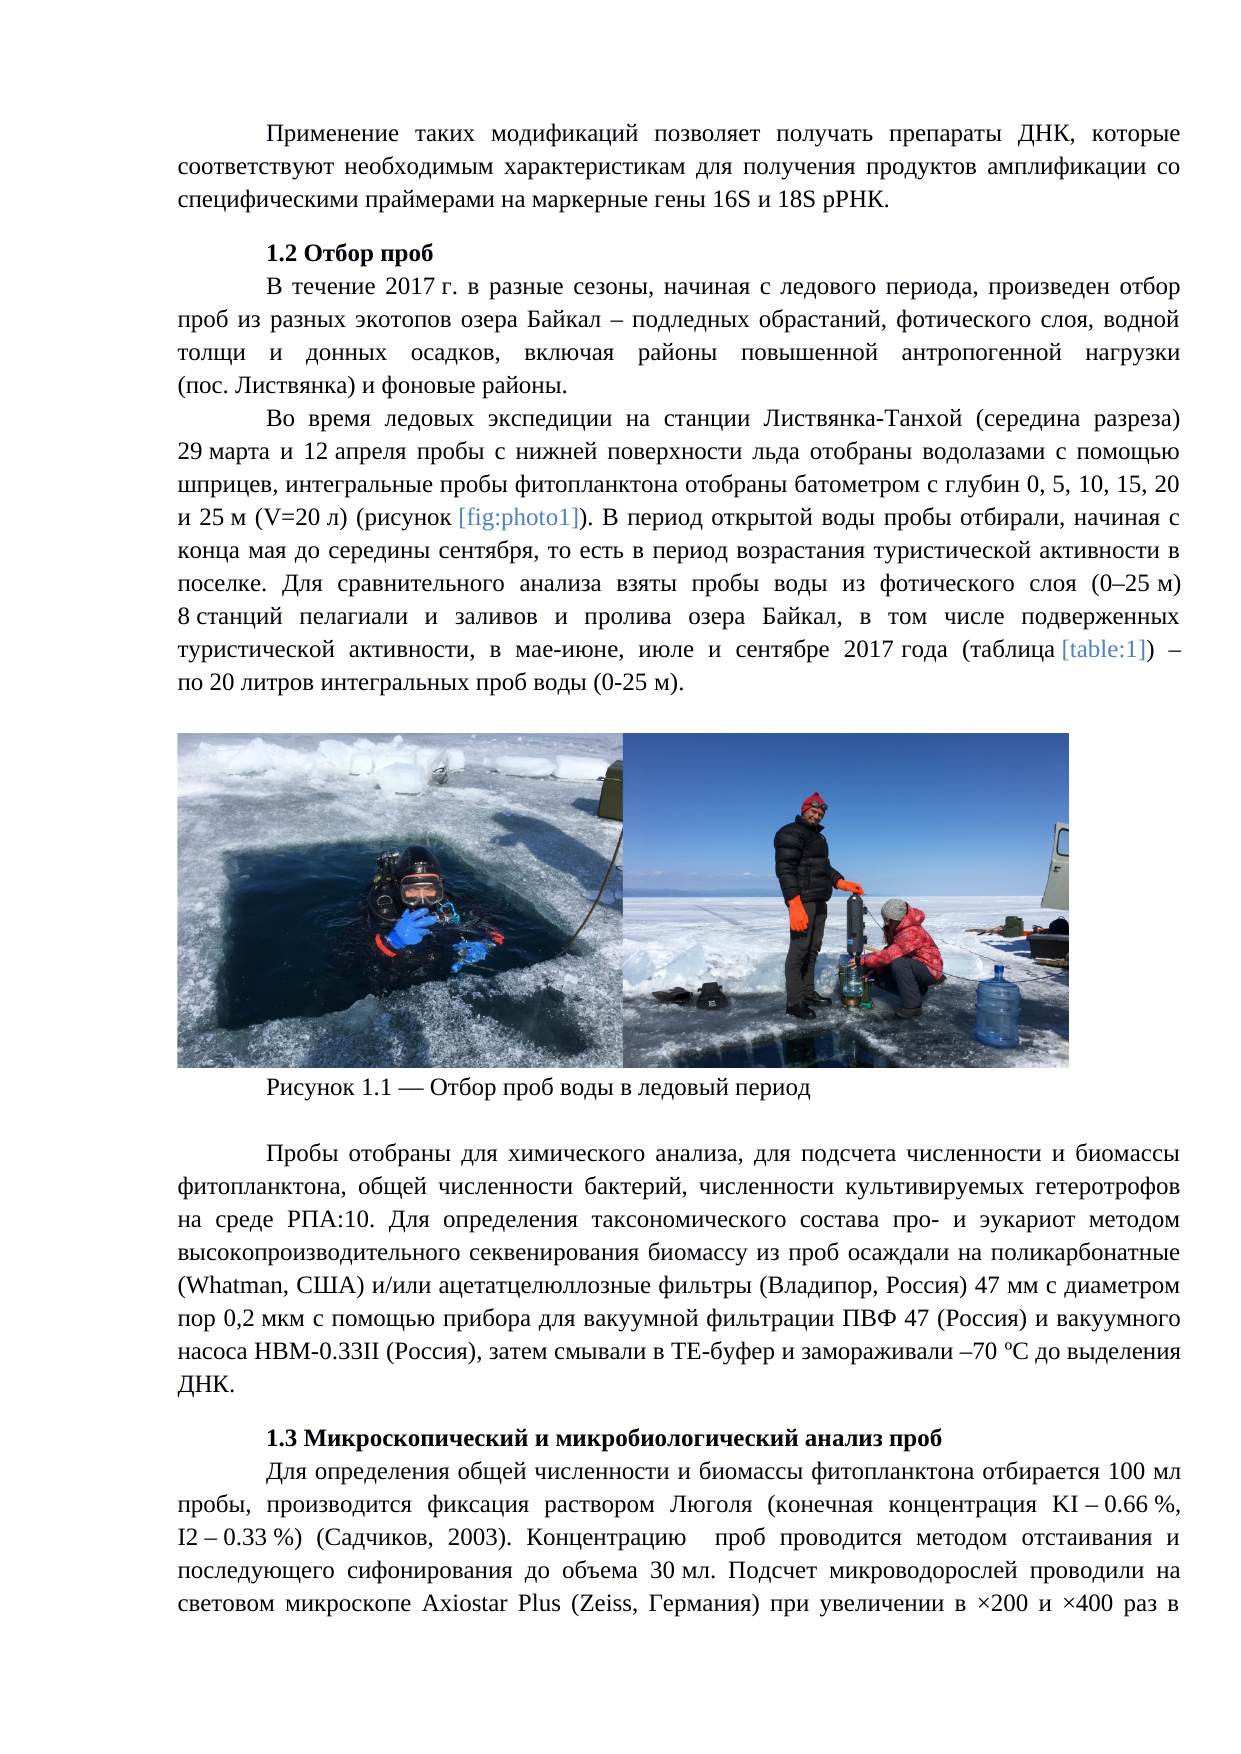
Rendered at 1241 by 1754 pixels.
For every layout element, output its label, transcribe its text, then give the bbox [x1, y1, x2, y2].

text В течение 2017 г. в разные сезоны, начиная с ледового периода, произведен отбор проб из разных экотопов озера Байкал – подледных обрастаний, фотического слоя, водной толщи и донных осадков, включая районы повышенной антропогенной нагрузки (пос. Листвянка) и фоновые районы. [177, 271, 1181, 399]
subtitle 1.3 Микроскопический и микробиологический анализ проб [266, 1423, 1181, 1452]
text Применение таких модификаций позволяет получать препараты ДНК, которые соответствуют необходимым характеристикам для получения продуктов амплификации со специфическими праймерами на маркерные гены 16S и 18S рРНК. [177, 118, 1181, 213]
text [177, 1456, 1181, 1617]
text Пробы отобраны для химического анализа, для подсчета численности и биомассы фитопланктона, общей численности бактерий, численности культивируемых гетеротрофов на среде РПА:10. Для определения таксономического состава про- и эукариот методом высокопроизводительного секвенирования биомассу из проб осаждали на поликарбонатные (Whatman, США) и/или ацетатцелюллозные фильтры (Владипор, Россия) 47 мм с диаметром пор 0,2 мкм с помощью прибора для вакуумной фильтрации ПВФ 47 (Россия) и вакуумного насоса НВМ-0.33II (Россия), затем смывали в ТЕ-буфер и замораживали –70 ºС до выделения ДНК. [177, 1138, 1181, 1398]
text Во время ледовых экспедиции на станции Листвянка-Танхой (середина разреза) 29 марта и 12 апреля пробы с нижней поверхности льда отобраны водолазами с помощью шприцев, интегральные пробы фитопланктона отобраны батометром с глубин 0, 5, 10, 15, 20 и 25 м (V=20 л) (рисунок [fig:photo1]). В период открытой воды пробы отбирали, начиная с конца мая до середины сентября, то есть в период возрастания туристической активности в поселке. Для сравнительного анализа взяты пробы воды из фотического слоя (0–25 м) 8 станций пелагиали и заливов и пролива озера Байкал, в том числе подверженных туристической активности, в мае-июне, июле и сентябре 2017 года (таблица [table:1]) – по 20 литров интегральных проб воды (0-25 м). [177, 403, 1181, 696]
picture [177, 733, 1069, 1068]
text Рисунок 1.1 –– Отбор проб воды в ледовый период [177, 1072, 1181, 1101]
subtitle 1.2 Отбор проб [266, 238, 1181, 267]
